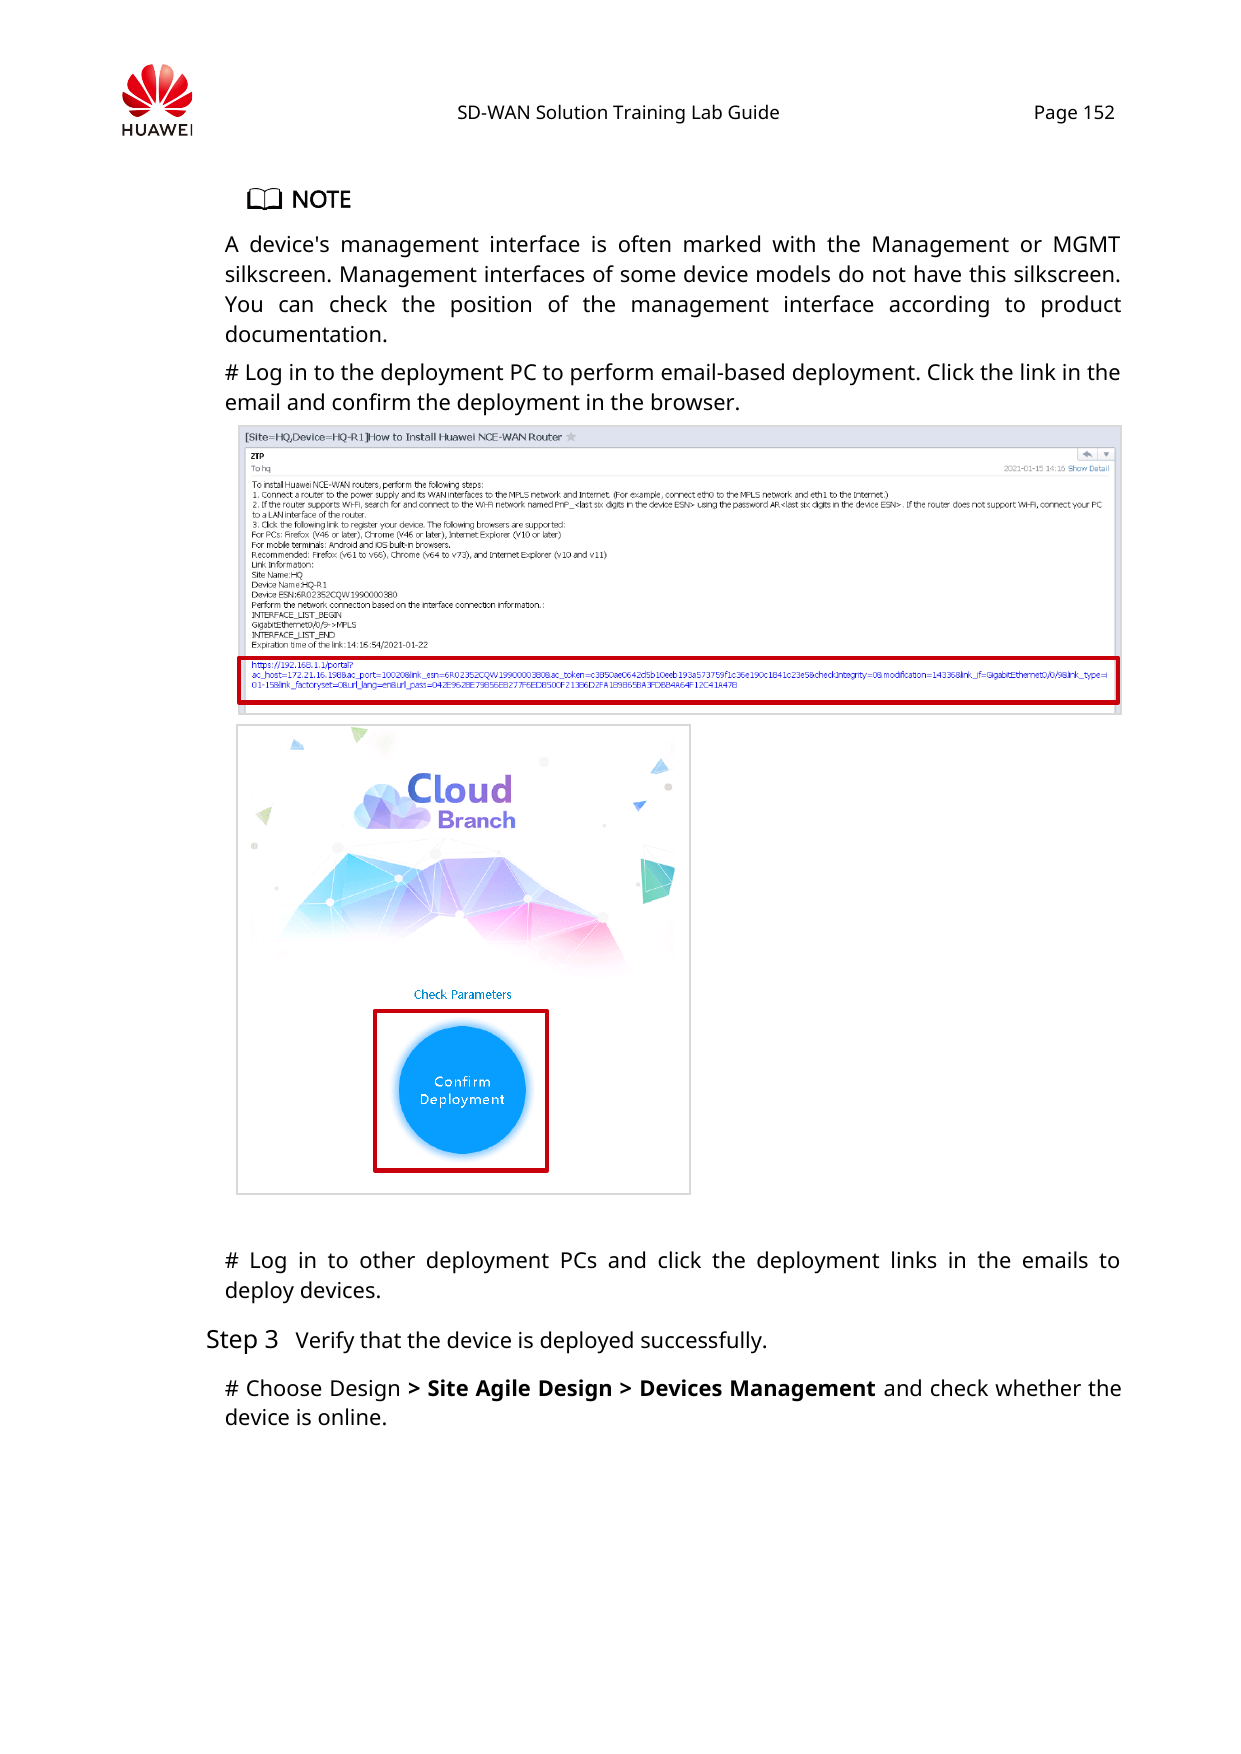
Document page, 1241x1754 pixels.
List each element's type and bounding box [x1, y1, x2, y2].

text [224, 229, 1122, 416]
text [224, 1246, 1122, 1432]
picture [240, 705, 1120, 713]
picture [240, 427, 1120, 656]
picture [238, 726, 689, 1193]
picture [236, 177, 360, 221]
picture [122, 64, 193, 136]
picture [241, 660, 1116, 700]
